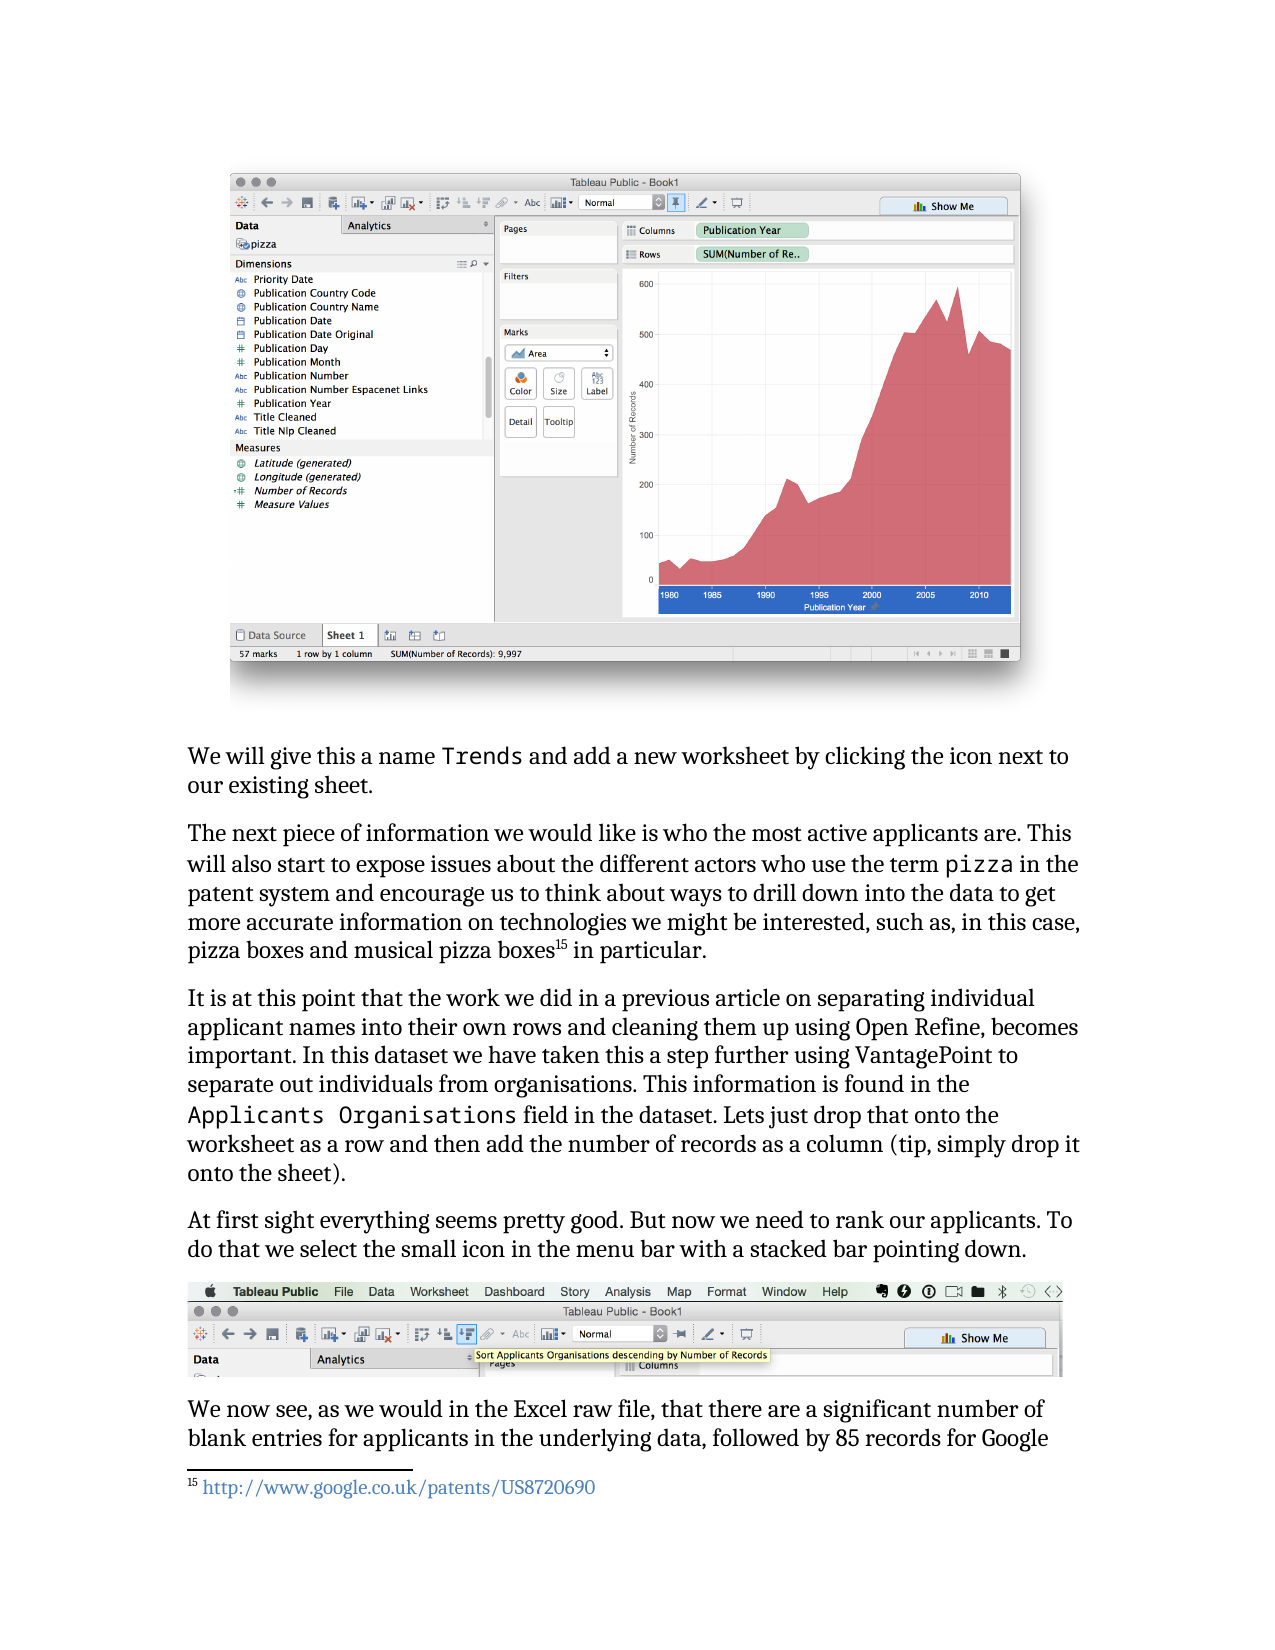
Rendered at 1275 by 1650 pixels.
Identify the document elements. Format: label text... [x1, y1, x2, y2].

text At first sight everything seems pretty good. But now we need to rank our applicants. To do that we select the small icon in the menu bar with a stacked bar pointing down. [187, 1206, 1087, 1264]
picture [187, 150, 1063, 722]
picture [187, 1282, 1063, 1377]
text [187, 1395, 1087, 1453]
text The next piece of information we would like is who the most active applicants are. This will also start to expose issues about the different actors who use the term pizza in the patent system and encourage us to think about ways to drill down into the data to get more accurate information on technologies we might be interested, such as, in this case, pizza boxes and musical pizza boxes in particular. [187, 819, 1087, 965]
text It is at this point that the work we did in a previous article on separating individual applicant names into their own rows and cleaning them up using Open Refine, becomes important. In this dataset we have taken this a step further using VantagePoint to separate out individuals from organisations. This information is found in the Applicants Organisations field in the dataset. Lets just drop that onto the worksheet as a row and then add the number of records as a column (tip, simply drop it onto the sheet). [187, 984, 1087, 1188]
text We will give this a name Trends and add a new worksheet by clicking the icon next to our existing sheet. [187, 740, 1087, 800]
